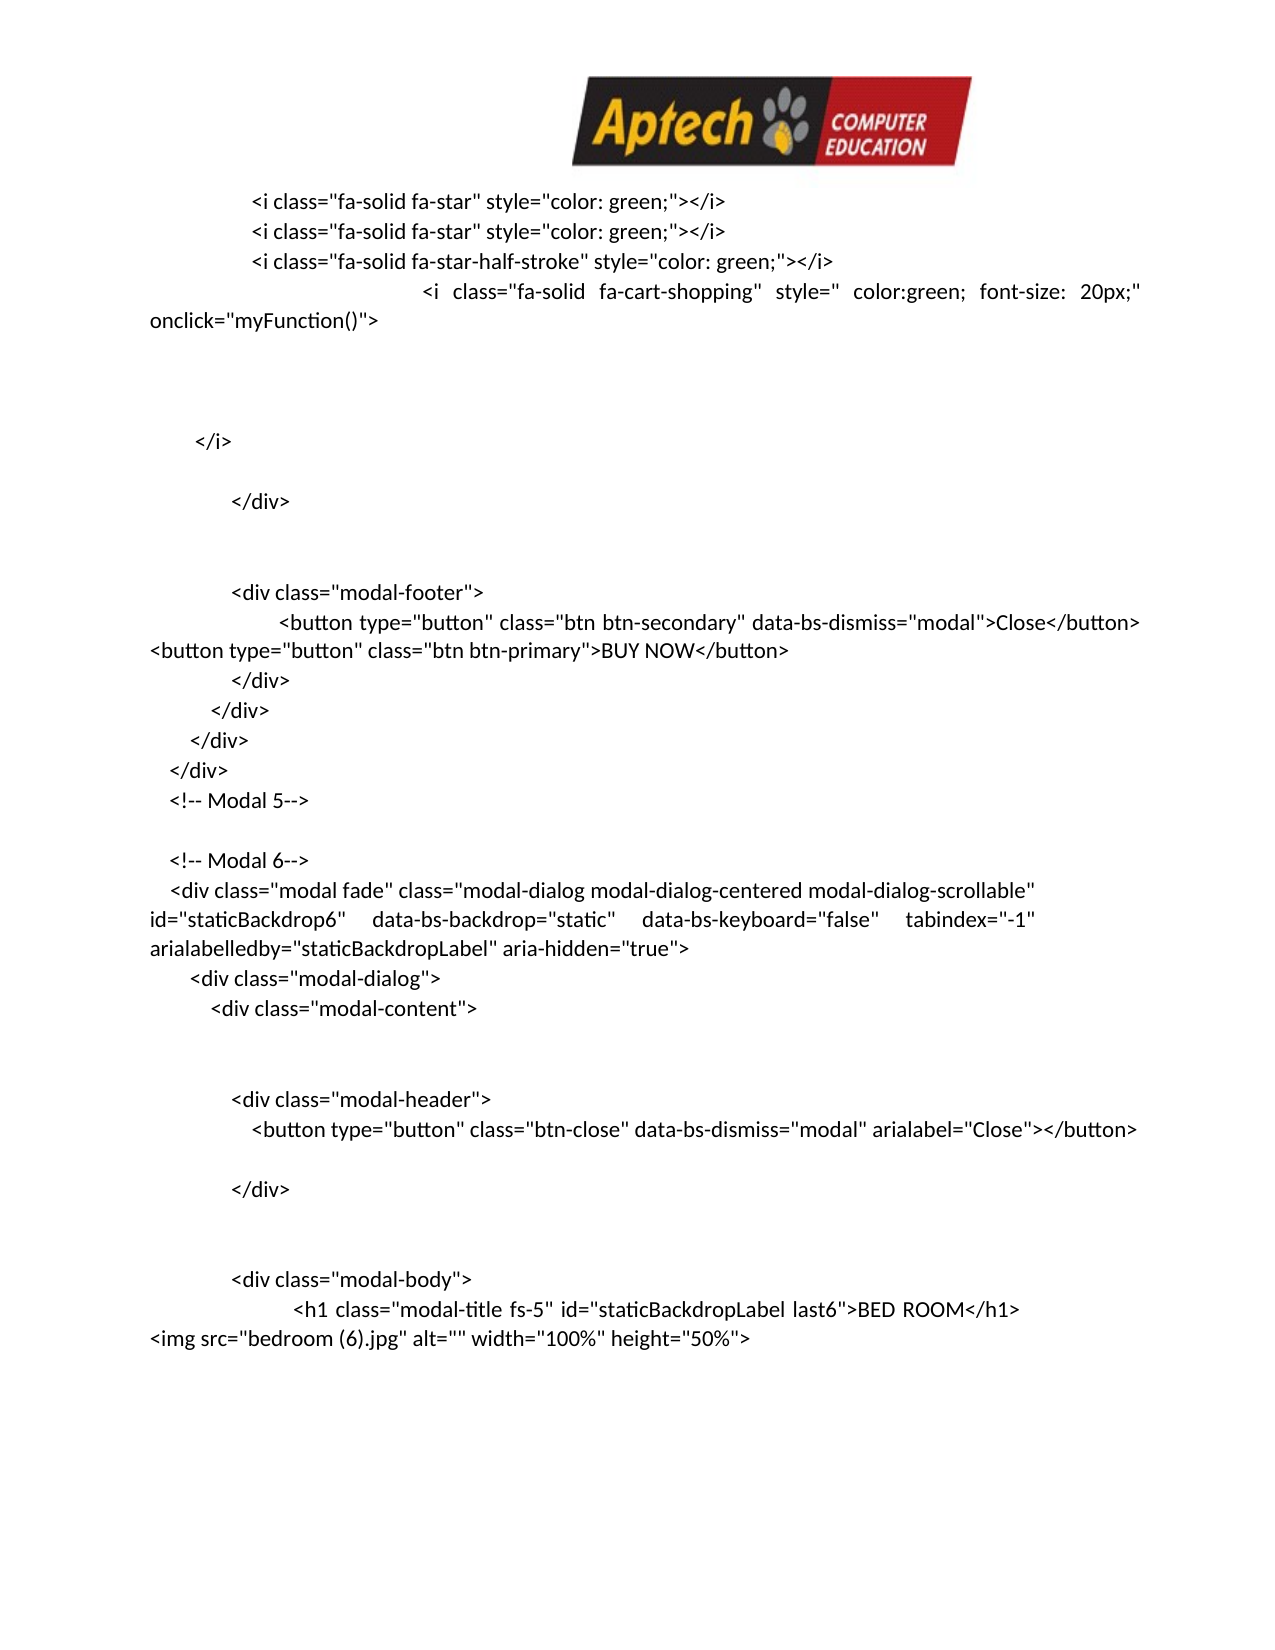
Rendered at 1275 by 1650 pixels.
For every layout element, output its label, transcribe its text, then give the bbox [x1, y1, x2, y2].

text <h1 class="modal-title fs-5" id="staticBackdropLabel last6">BED ROOM</h1> <img src="bedroom (6).jpg" alt="" width="100%" height="50%"> [148, 1295, 1023, 1352]
text <div class="modal-header"> [148, 1085, 1142, 1113]
text </div> [148, 1175, 1142, 1203]
text </div> [148, 756, 1142, 784]
text </i> [148, 427, 1142, 455]
text <i class="fa-solid fa-star-half-stroke" style="color: green;"></i> [148, 247, 1142, 276]
text <i class="fa-solid fa-star" style="color: green;"></i> [148, 187, 1142, 216]
text <div class="modal-body"> [148, 1265, 1142, 1293]
text <i class="fa-solid fa-star" style="color: green;"></i> [148, 217, 1142, 246]
text <button type="button" class="btn-close" data-bs-dismiss="modal" arialabel="Close"></button> [148, 1115, 1142, 1143]
text <div class="modal-dialog"> [148, 964, 1142, 992]
text </div> [148, 726, 1142, 754]
text <i class="fa-solid fa-cart-shopping" style=" color:green; font-size: 20px;" onclick="myFunction()"> [148, 277, 1142, 334]
text <!-- Modal 6--> [148, 847, 1142, 875]
text <div class="modal-content"> [148, 994, 1142, 1022]
text <div class="modal fade" class="modal-dialog modal-dialog-centered modal-dialog-scrollable" id="staticBackdrop6" data-bs-backdrop="static" data-bs-keyboard="false" tabindex="-1" arialabelledby="staticBackdropLabel" aria-hidden="true"> [148, 877, 1036, 962]
text <button type="button" class="btn btn-secondary" data-bs-dismiss="modal">Close</button> <button type="button" class="btn btn-primary">BUY NOW</button> [148, 608, 1142, 664]
text </div> [148, 666, 1142, 694]
text <!-- Modal 5--> [148, 786, 1142, 814]
picture [571, 76, 993, 187]
text </div> [148, 696, 1142, 724]
text <div class="modal-footer"> [148, 578, 1142, 606]
text </div> [148, 487, 1142, 515]
